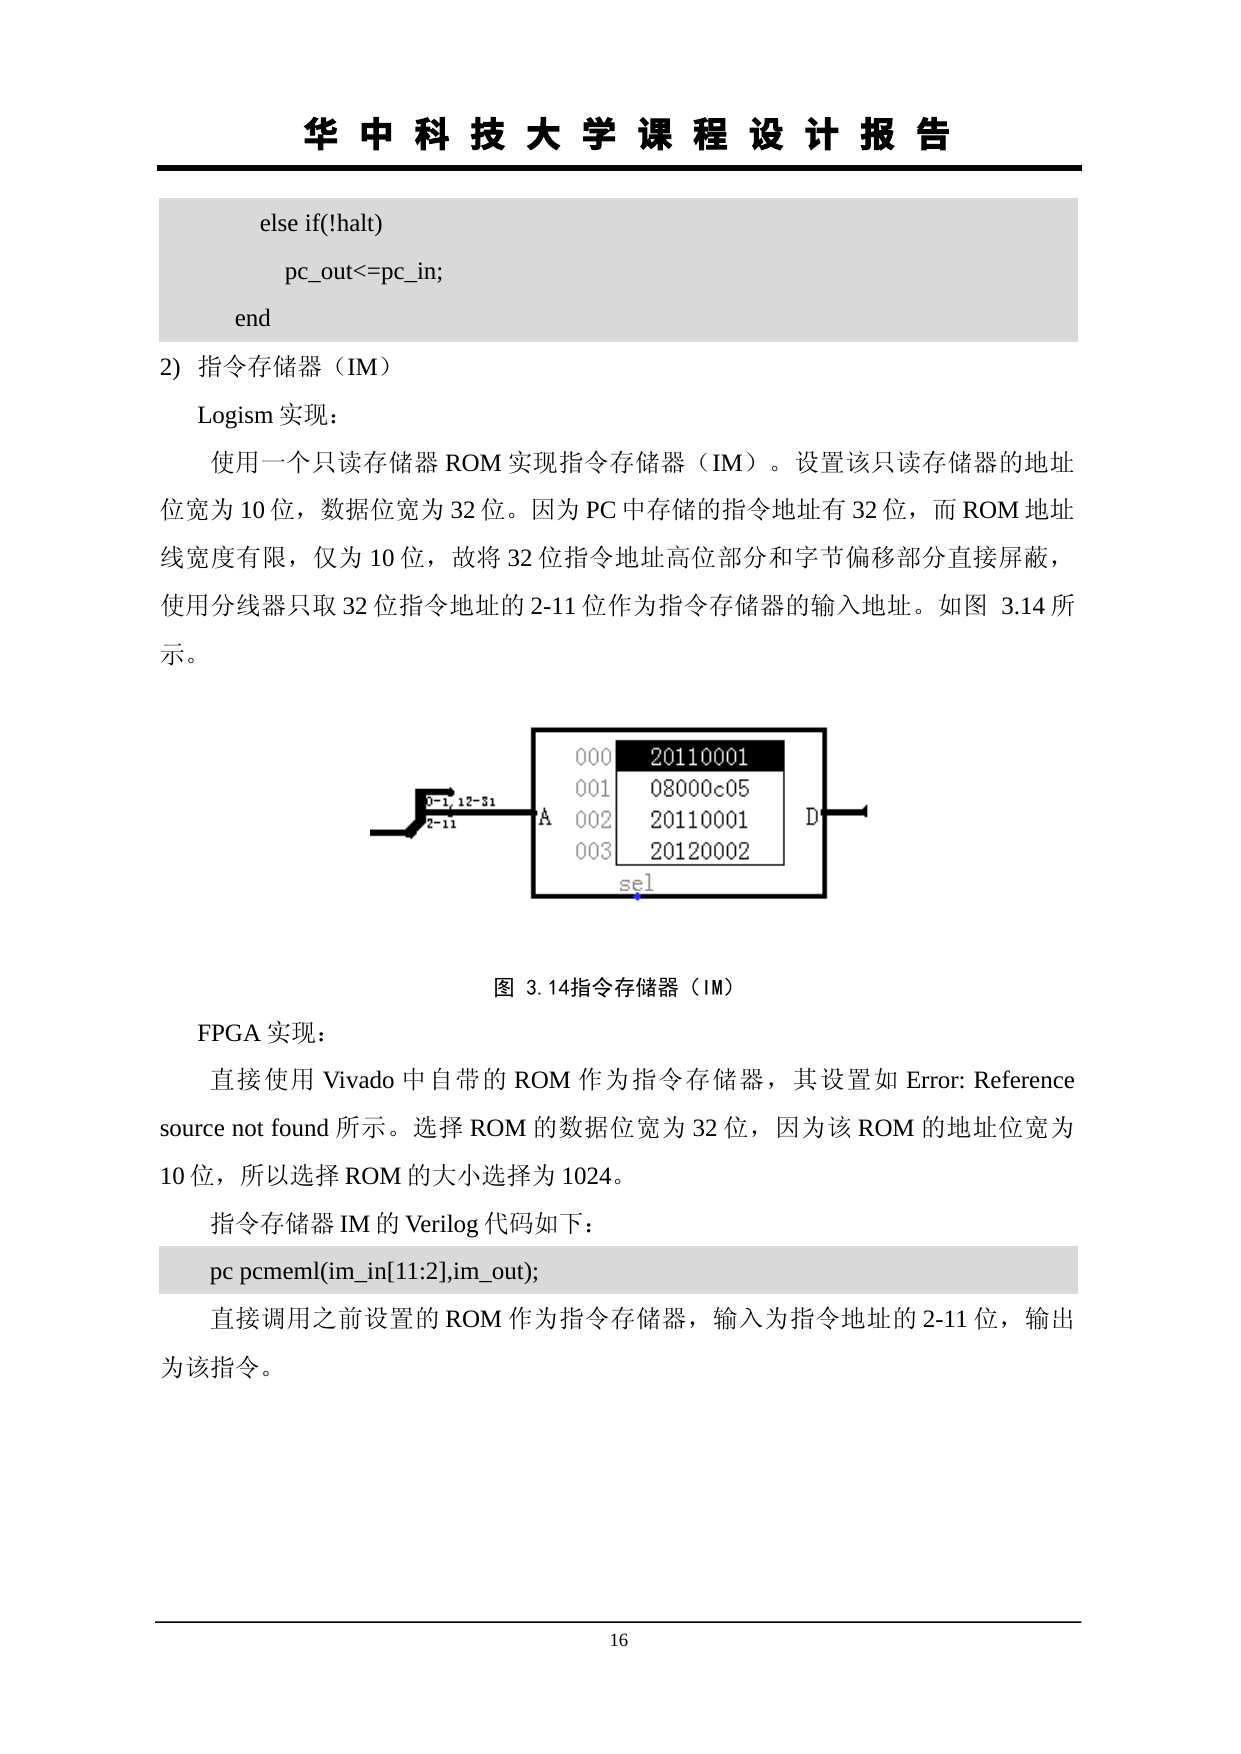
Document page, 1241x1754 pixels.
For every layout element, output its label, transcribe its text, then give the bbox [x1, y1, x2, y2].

list FPGA实现： [159, 1007, 1078, 1055]
picture [370, 676, 868, 921]
list Logism实现： [159, 390, 1078, 437]
list 指令存储器（IM） [159, 342, 1078, 390]
text pc_out<=pc_in; [159, 246, 1078, 294]
text 指令存储器IM的Verilog代码如下： [159, 1199, 1075, 1246]
text 直接调用之前设置的ROM作为指令存储器，输入为指令地址的2-11位，输出为该指令。 [159, 1294, 1075, 1390]
text end [159, 294, 1078, 342]
text pc pcmeml(im_in[11:2],im_out); [159, 1246, 1078, 1294]
text else if(!halt) [159, 198, 1078, 246]
